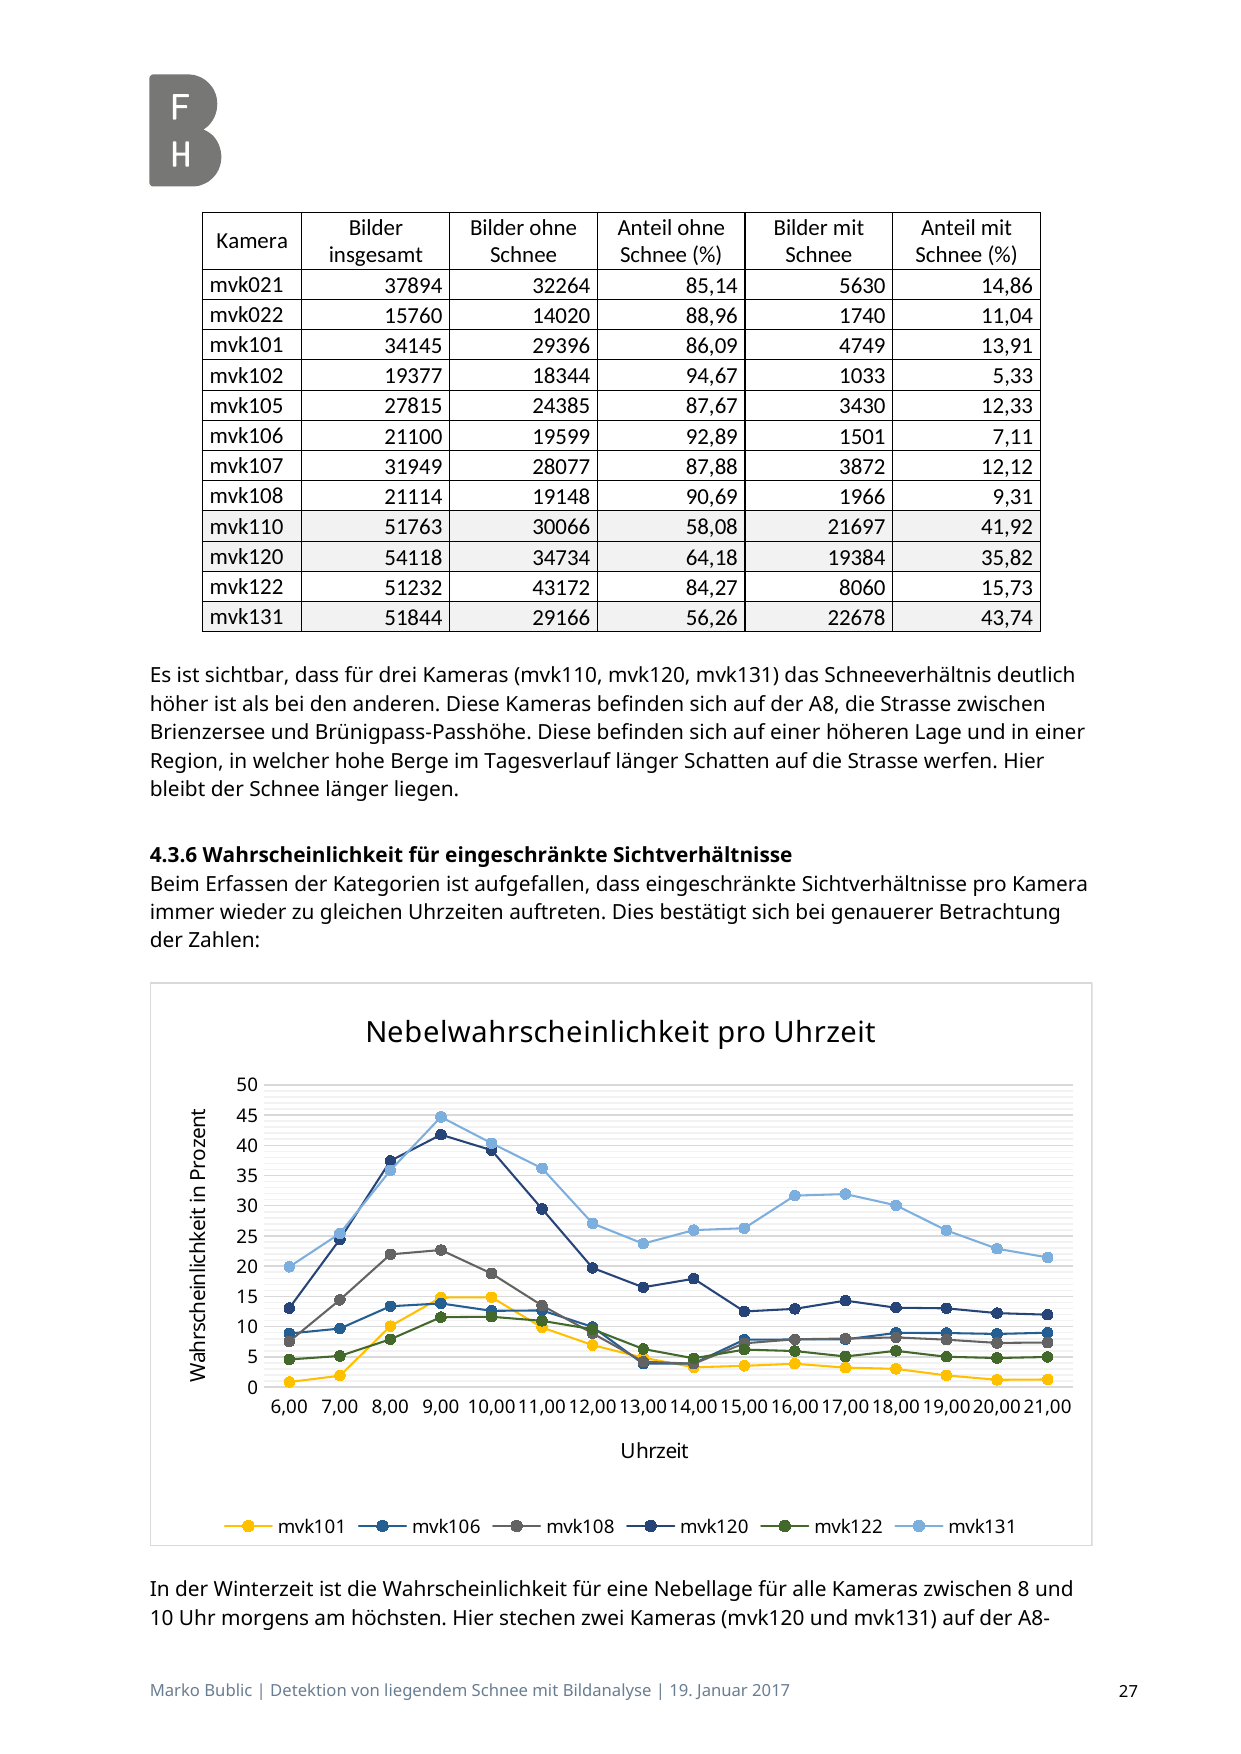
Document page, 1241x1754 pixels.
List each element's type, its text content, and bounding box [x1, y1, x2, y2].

table_cell 11,04 [893, 300, 1040, 329]
table_cell 94,67 [598, 360, 744, 389]
table_cell mvk122 [203, 572, 301, 601]
table_cell mvk022 [203, 300, 301, 329]
table_cell 14020 [450, 300, 597, 329]
subtitle Wahrscheinlichkeit für eingeschränkte Sichtverhältnisse [149, 840, 1093, 869]
table_cell 31949 [302, 451, 449, 480]
table_cell mvk120 [203, 542, 301, 571]
table_cell mvk105 [203, 391, 301, 420]
table_cell mvk131 [203, 602, 301, 631]
table_cell 88,96 [598, 300, 744, 329]
table_cell 19599 [450, 421, 597, 450]
table_cell 1740 [746, 300, 892, 329]
table_cell 87,67 [598, 391, 744, 420]
table_cell mvk107 [203, 451, 301, 480]
table_cell 18344 [450, 360, 597, 389]
table_cell 58,08 [598, 511, 744, 541]
table_cell 85,14 [598, 270, 744, 299]
table_cell 64,18 [598, 542, 744, 571]
table_cell 19384 [746, 542, 892, 571]
table_cell 41,92 [893, 511, 1040, 541]
table_header Anteil ohne Schnee (%) [598, 213, 744, 269]
table_cell 43,74 [893, 602, 1040, 631]
table_cell 27815 [302, 391, 449, 420]
table_cell mvk110 [203, 511, 301, 541]
table_cell 56,26 [598, 602, 744, 631]
table_cell 34145 [302, 330, 449, 359]
table_cell 4749 [746, 330, 892, 359]
table_cell 3872 [746, 451, 892, 480]
table_cell 43172 [450, 572, 597, 601]
table_cell 12,33 [893, 391, 1040, 420]
table_cell 24385 [450, 391, 597, 420]
table_cell mvk101 [203, 330, 301, 359]
table_cell 8060 [746, 572, 892, 601]
table_cell 1033 [746, 360, 892, 389]
table_cell 5,33 [893, 360, 1040, 389]
table_cell 21100 [302, 421, 449, 450]
table_cell 5630 [746, 270, 892, 299]
table_cell 1966 [746, 481, 892, 510]
table_cell mvk102 [203, 360, 301, 389]
text Es ist sichtbar, dass für drei Kameras (mvk110, mvk120, mvk131) das Schneeverhältnis deutlich höher ist als bei den anderen. Diese Kameras befinden sich auf der A8, die Strasse zwischen Brienzersee und Brünigpass-Passhöhe. Diese befinden sich auf einer höheren Lage und in einer Region, in welcher hohe Berge im Tagesverlauf länger Schatten auf die Strasse werfen. Hier bleibt der Schnee länger liegen. [149, 661, 1093, 803]
table_cell 90,69 [598, 481, 744, 510]
table_cell 15,73 [893, 572, 1040, 601]
table_cell 32264 [450, 270, 597, 299]
table_cell mvk106 [203, 421, 301, 450]
table_cell 12,12 [893, 451, 1040, 480]
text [149, 1574, 1093, 1631]
table_cell 1501 [746, 421, 892, 450]
table_cell 30066 [450, 511, 597, 541]
table_cell 34734 [450, 542, 597, 571]
table_cell 21697 [746, 511, 892, 541]
table_cell 19377 [302, 360, 449, 389]
table_cell 92,89 [598, 421, 744, 450]
table_cell 22678 [746, 602, 892, 631]
table_header Bilder ohne Schnee [450, 213, 597, 269]
table_cell 21114 [302, 481, 449, 510]
table_cell 37894 [302, 270, 449, 299]
table_cell 19148 [450, 481, 597, 510]
table_cell 3430 [746, 391, 892, 420]
table_cell 51844 [302, 602, 449, 631]
table_cell 29166 [450, 602, 597, 631]
table_header Kamera [203, 213, 301, 269]
text Beim Erfassen der Kategorien ist aufgefallen, dass eingeschränkte Sichtverhältnisse pro Kamera immer wieder zu gleichen Uhrzeiten auftreten. Dies bestätigt sich bei genauerer Betrachtung der Zahlen: [149, 869, 1093, 954]
table_cell 13,91 [893, 330, 1040, 359]
table_cell mvk108 [203, 481, 301, 510]
table_cell 29396 [450, 330, 597, 359]
table_cell 87,88 [598, 451, 744, 480]
table_cell 28077 [450, 451, 597, 480]
table_cell 86,09 [598, 330, 744, 359]
table_cell 51763 [302, 511, 449, 541]
table_header Bilder mit Schnee [746, 213, 892, 269]
table_cell 15760 [302, 300, 449, 329]
table_cell mvk021 [203, 270, 301, 299]
table_header Bilder insgesamt [302, 213, 449, 269]
table_cell 35,82 [893, 542, 1040, 571]
table_cell 7,11 [893, 421, 1040, 450]
table_cell 84,27 [598, 572, 744, 601]
table_header Anteil mit Schnee (%) [893, 213, 1040, 269]
table_cell 14,86 [893, 270, 1040, 299]
table_cell 9,31 [893, 481, 1040, 510]
table_cell 51232 [302, 572, 449, 601]
table_cell 54118 [302, 542, 449, 571]
